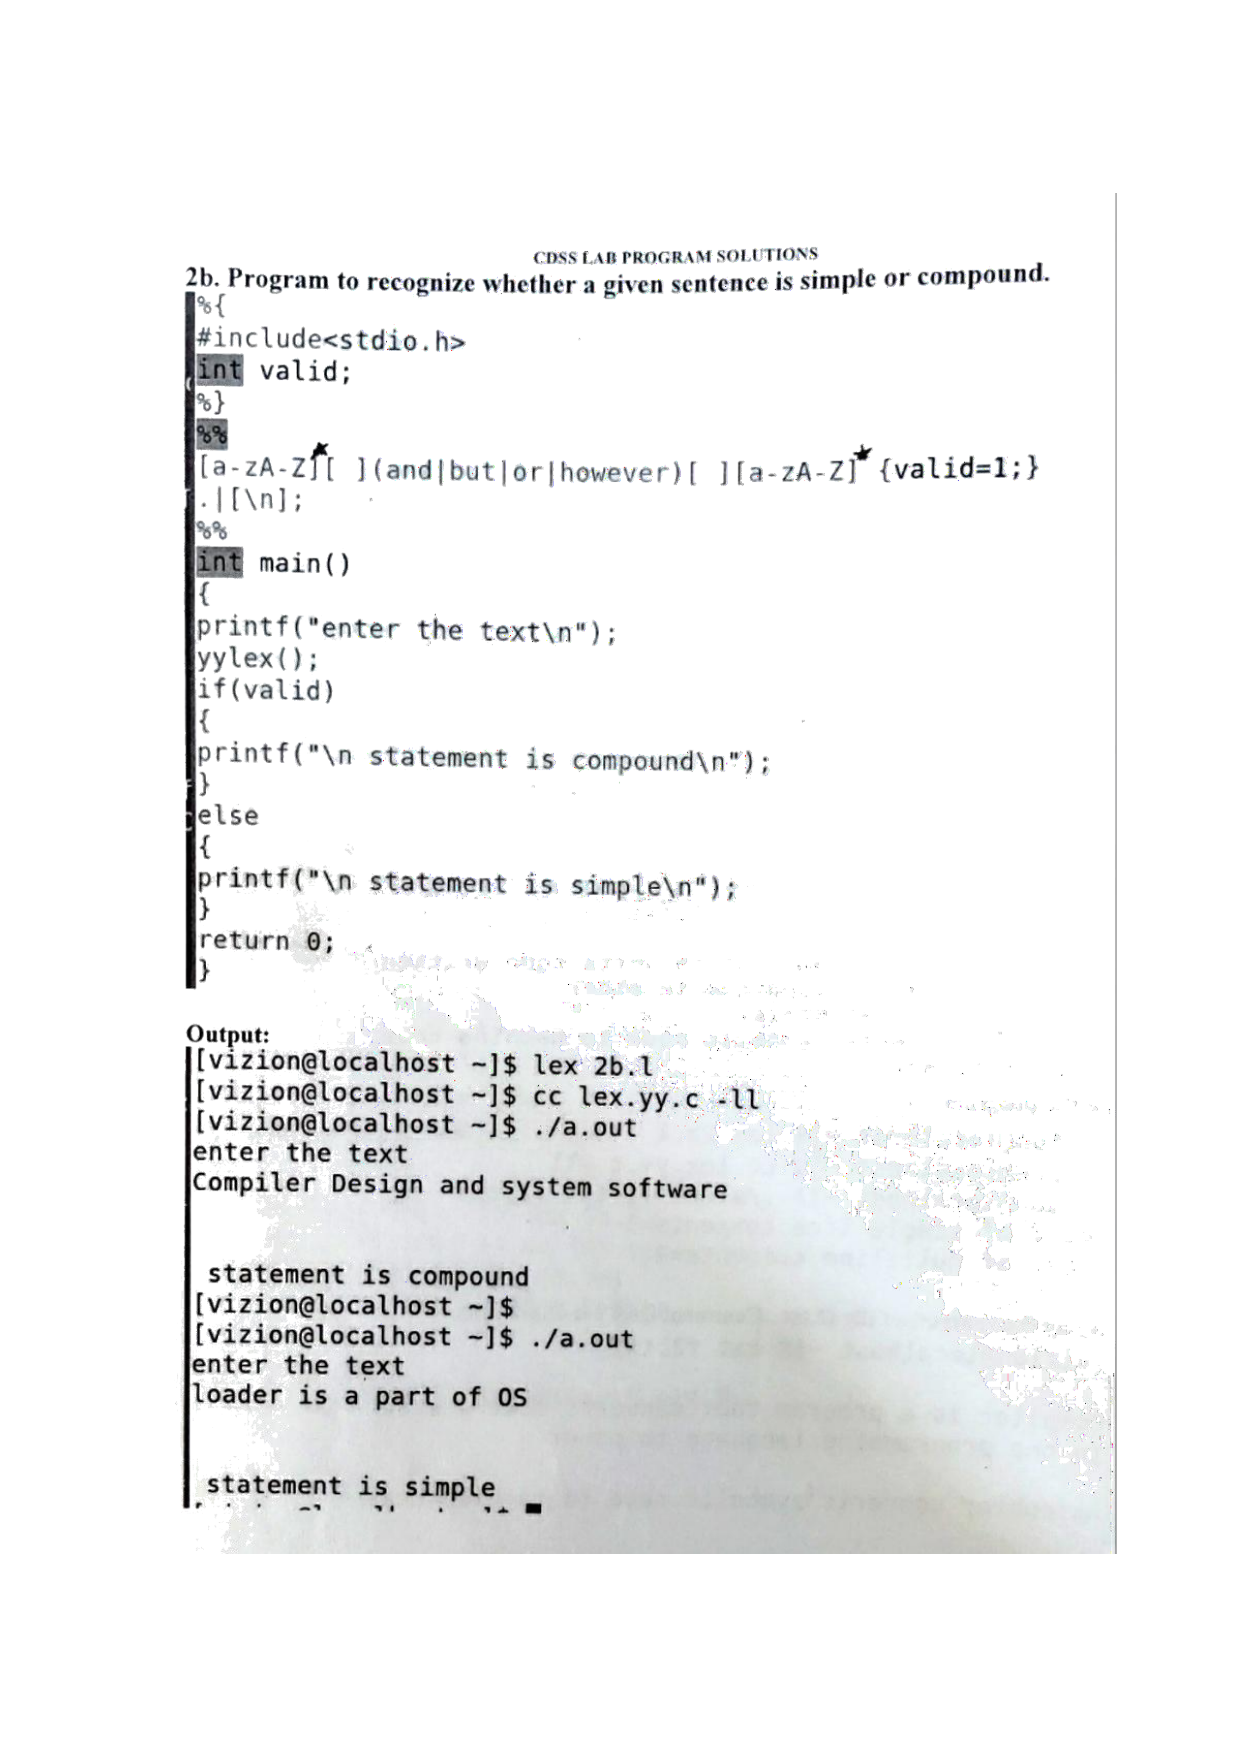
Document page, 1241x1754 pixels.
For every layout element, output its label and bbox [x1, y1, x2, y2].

picture [174, 193, 1117, 1554]
